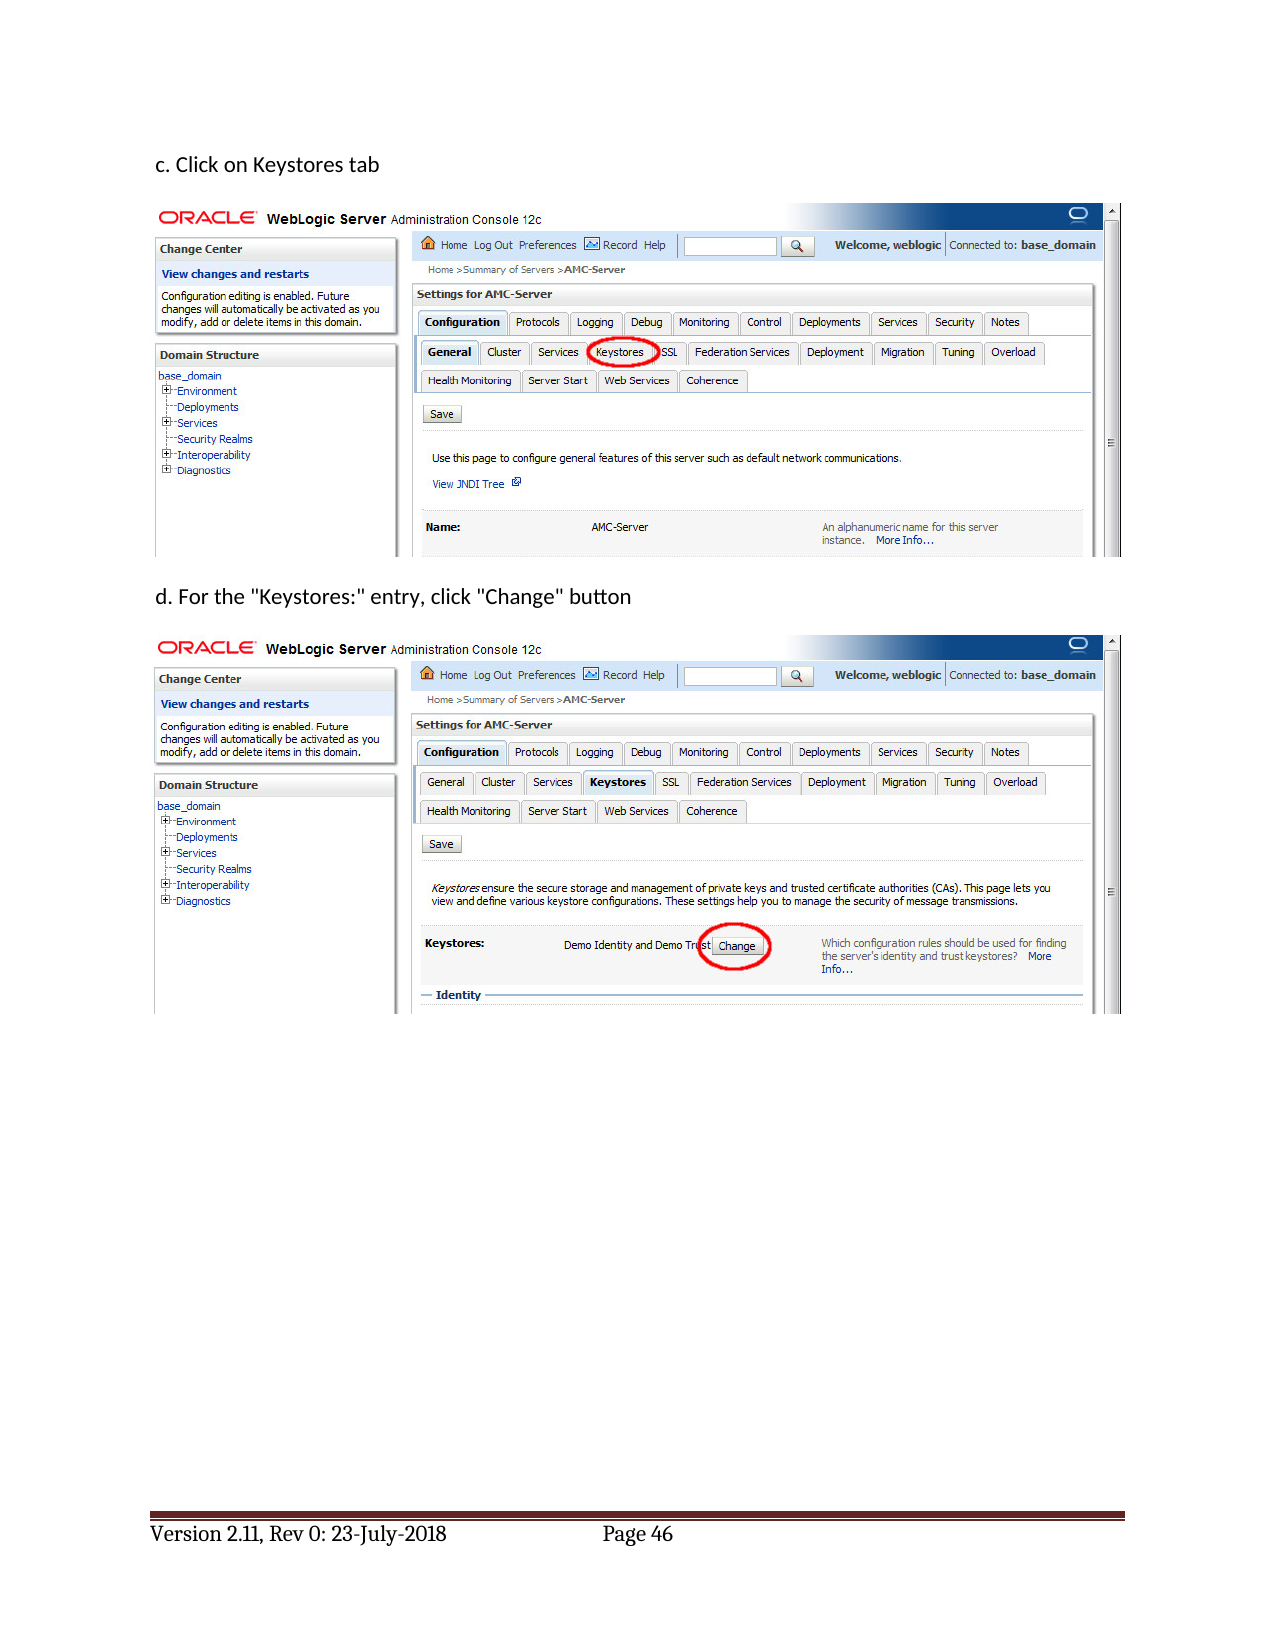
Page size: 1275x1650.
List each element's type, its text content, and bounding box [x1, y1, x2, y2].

picture [150, 635, 1125, 1014]
picture [150, 203, 1125, 557]
text d. For the "Keystores:" entry, click "Change" button [150, 582, 1125, 610]
text c. Click on Keystores tab [150, 150, 1125, 178]
